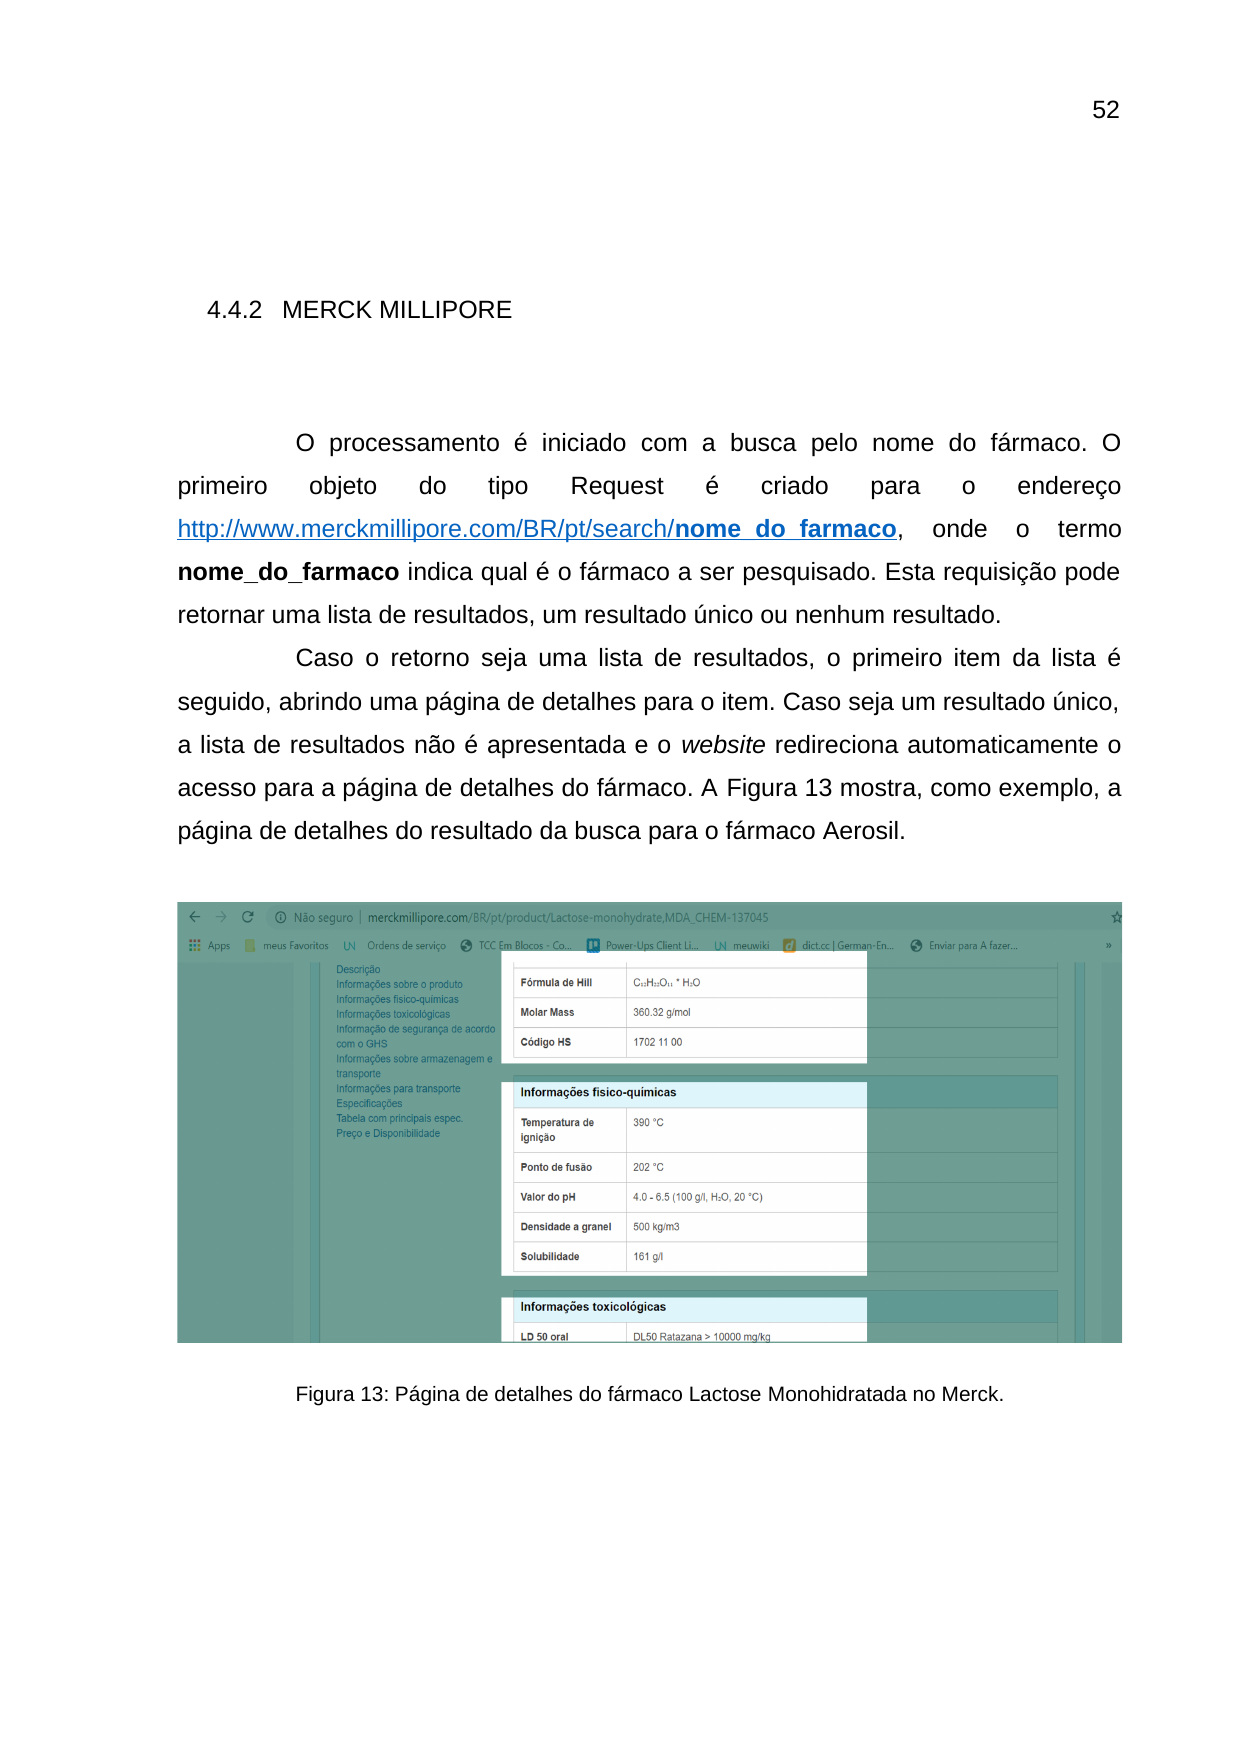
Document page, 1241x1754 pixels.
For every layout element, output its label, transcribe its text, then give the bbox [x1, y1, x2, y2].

text O processamento é iniciado com a busca pelo nome do fármaco. O primeiro objeto do tipo Request é criado para o endereço http://www.merckmillipore.com/BR/pt/search/nome_do_farmaco, onde o termo nome_do_farmaco indica qual é o fármaco a ser pesquisado. Esta requisição pode retornar uma lista de resultados, um resultado único ou nenhum resultado. [177, 428, 1122, 629]
picture [177, 902, 1123, 1343]
subtitle MERCK MILLIPORE [207, 295, 1122, 324]
text Figura 13: Página de detalhes do fármaco Lactose Monohidratada no Merck. [177, 1382, 1122, 1406]
text Caso o retorno seja uma lista de resultados, o primeiro item da lista é seguido, abrindo uma página de detalhes para o item. Caso seja um resultado único, a lista de resultados não é apresentada e o website redireciona automaticamente o acesso para a página de detalhes do fármaco. A Figura 13 mostra, como exemplo, a página de detalhes do resultado da busca para o fármaco Aerosil. [177, 643, 1122, 845]
